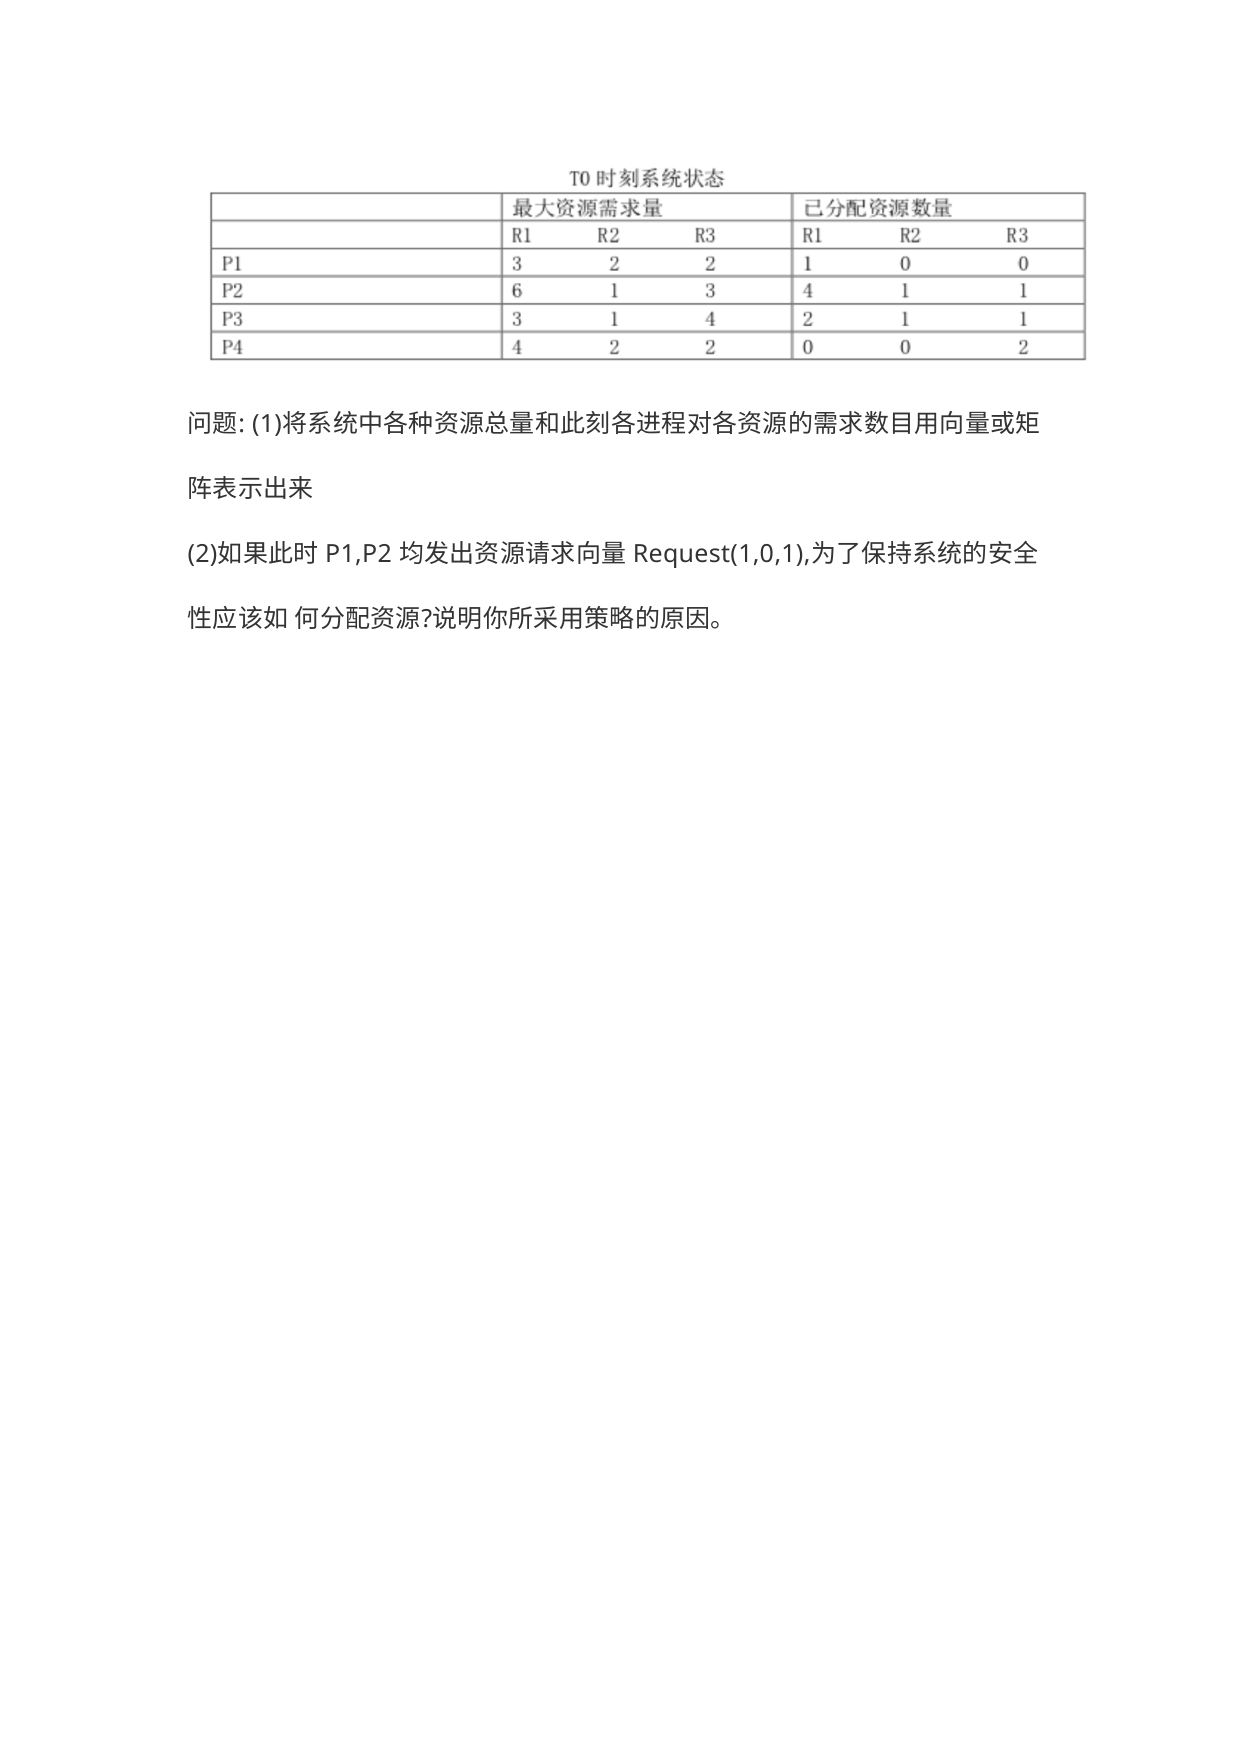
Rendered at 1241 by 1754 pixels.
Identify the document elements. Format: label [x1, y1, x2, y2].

list [150, 162, 1053, 649]
picture [187, 162, 1104, 378]
